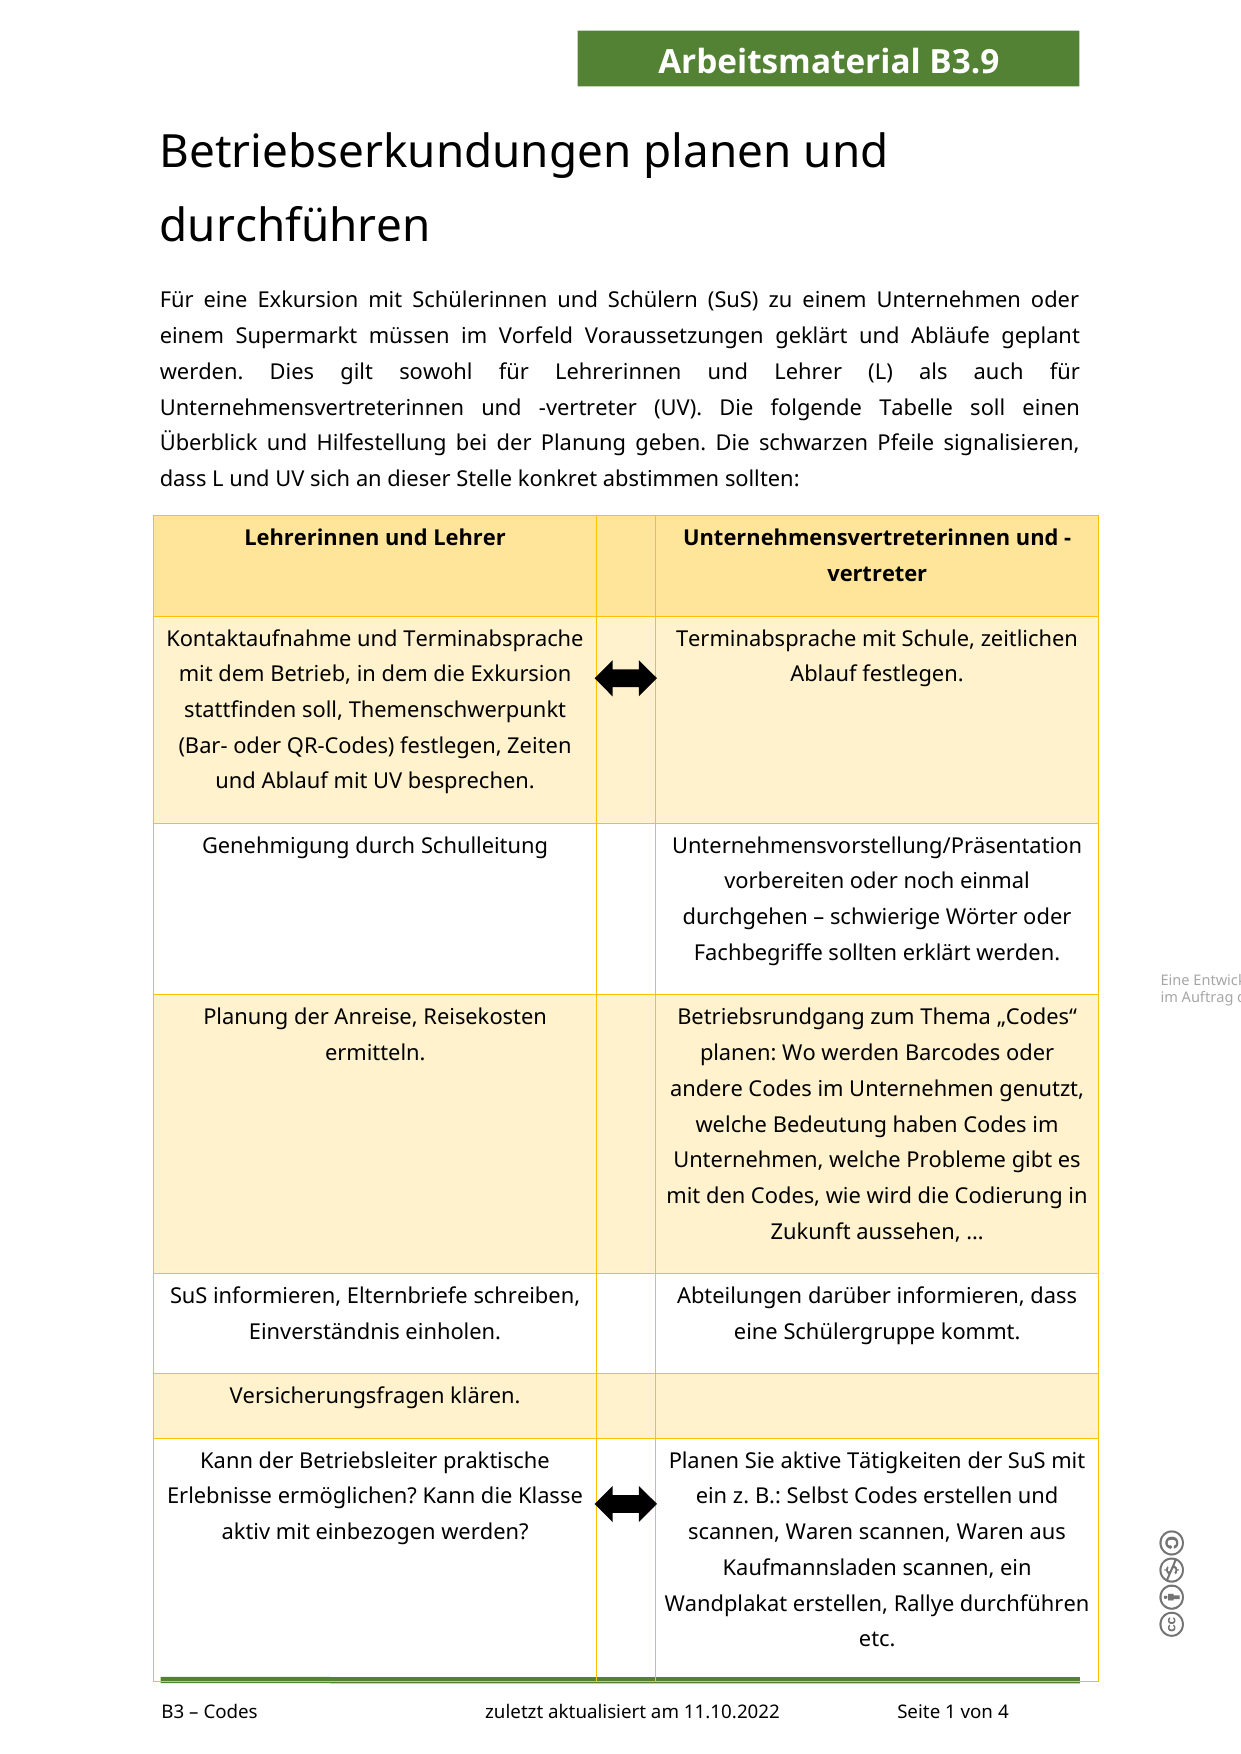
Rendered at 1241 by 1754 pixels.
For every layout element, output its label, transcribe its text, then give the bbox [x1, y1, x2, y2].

text Für eine Exkursion mit Schülerinnen und Schülern (SuS) zu einem Unternehmen oder einem Supermarkt müssen im Vorfeld Voraussetzungen geklärt und Abläufe geplant werden. Dies gilt sowohl für Lehrerinnen und Lehrer (L) als auch für Unternehmensvertreterinnen und -vertreter (UV). Die folgende Tabelle soll einen Überblick und Hilfestellung bei der Planung geben. Die schwarzen Pfeile signalisieren, dass L und UV sich an dieser Stelle konkret abstimmen sollten: [159, 284, 1081, 493]
table_cell [597, 1374, 655, 1438]
table_cell [597, 1507, 655, 1681]
table_cell Kontaktaufnahme und Terminabsprache mit dem Betrieb, in dem die Exkursion stattfinden soll, Themenschwerpunkt (Bar- oder QR-Codes) festlegen, Zeiten und Ablauf mit UV besprechen. [154, 617, 596, 823]
table_cell [656, 1374, 1098, 1438]
table_cell [597, 617, 655, 675]
table_header [597, 516, 655, 616]
table_cell [597, 824, 655, 994]
table_cell [597, 682, 655, 823]
table_header Unternehmensvertreterinnen und -vertreter [656, 516, 1098, 616]
table_cell [597, 1439, 655, 1500]
text Betriebserkundungen planen und durchführen [159, 118, 1081, 255]
table_cell [597, 1274, 655, 1373]
table_cell SuS informieren, Elternbriefe schreiben, Einverständnis einholen. [154, 1274, 596, 1373]
table_header Lehrerinnen und Lehrer [154, 516, 596, 616]
table_cell [597, 995, 655, 1273]
table_cell Abteilungen darüber informieren, dass eine Schülergruppe kommt. [656, 1274, 1098, 1373]
table_cell Kann der Betriebsleiter praktische Erlebnisse ermöglichen? Kann die Klasse aktiv mit einbezogen werden? [154, 1439, 596, 1681]
table_cell Planung der Anreise, Reisekosten ermitteln. [154, 995, 596, 1273]
table_cell Genehmigung durch Schulleitung [154, 824, 596, 994]
table_cell Versicherungsfragen klären. [154, 1374, 596, 1438]
table_cell Unternehmensvorstellung/Präsentation vorbereiten oder noch einmal durchgehen – schwierige Wörter oder Fachbegriffe sollten erklärt werden. [656, 824, 1098, 994]
table_cell Terminabsprache mit Schule, zeitlichen Ablauf festlegen. [656, 617, 1098, 823]
table_cell Betriebsrundgang zum Thema „Codes“ planen: Wo werden Barcodes oder andere Codes im Unternehmen genutzt, welche Bedeutung haben Codes im Unternehmen, welche Probleme gibt es mit den Codes, wie wird die Codierung in Zukunft aussehen, … [656, 995, 1098, 1273]
table_cell Planen Sie aktive Tätigkeiten der SuS mit ein z. B.: Selbst Codes erstellen und scannen, Waren scannen, Waren aus Kaufmannsladen scannen, ein Wandplakat erstellen, Rallye durchführen etc. [656, 1439, 1098, 1681]
